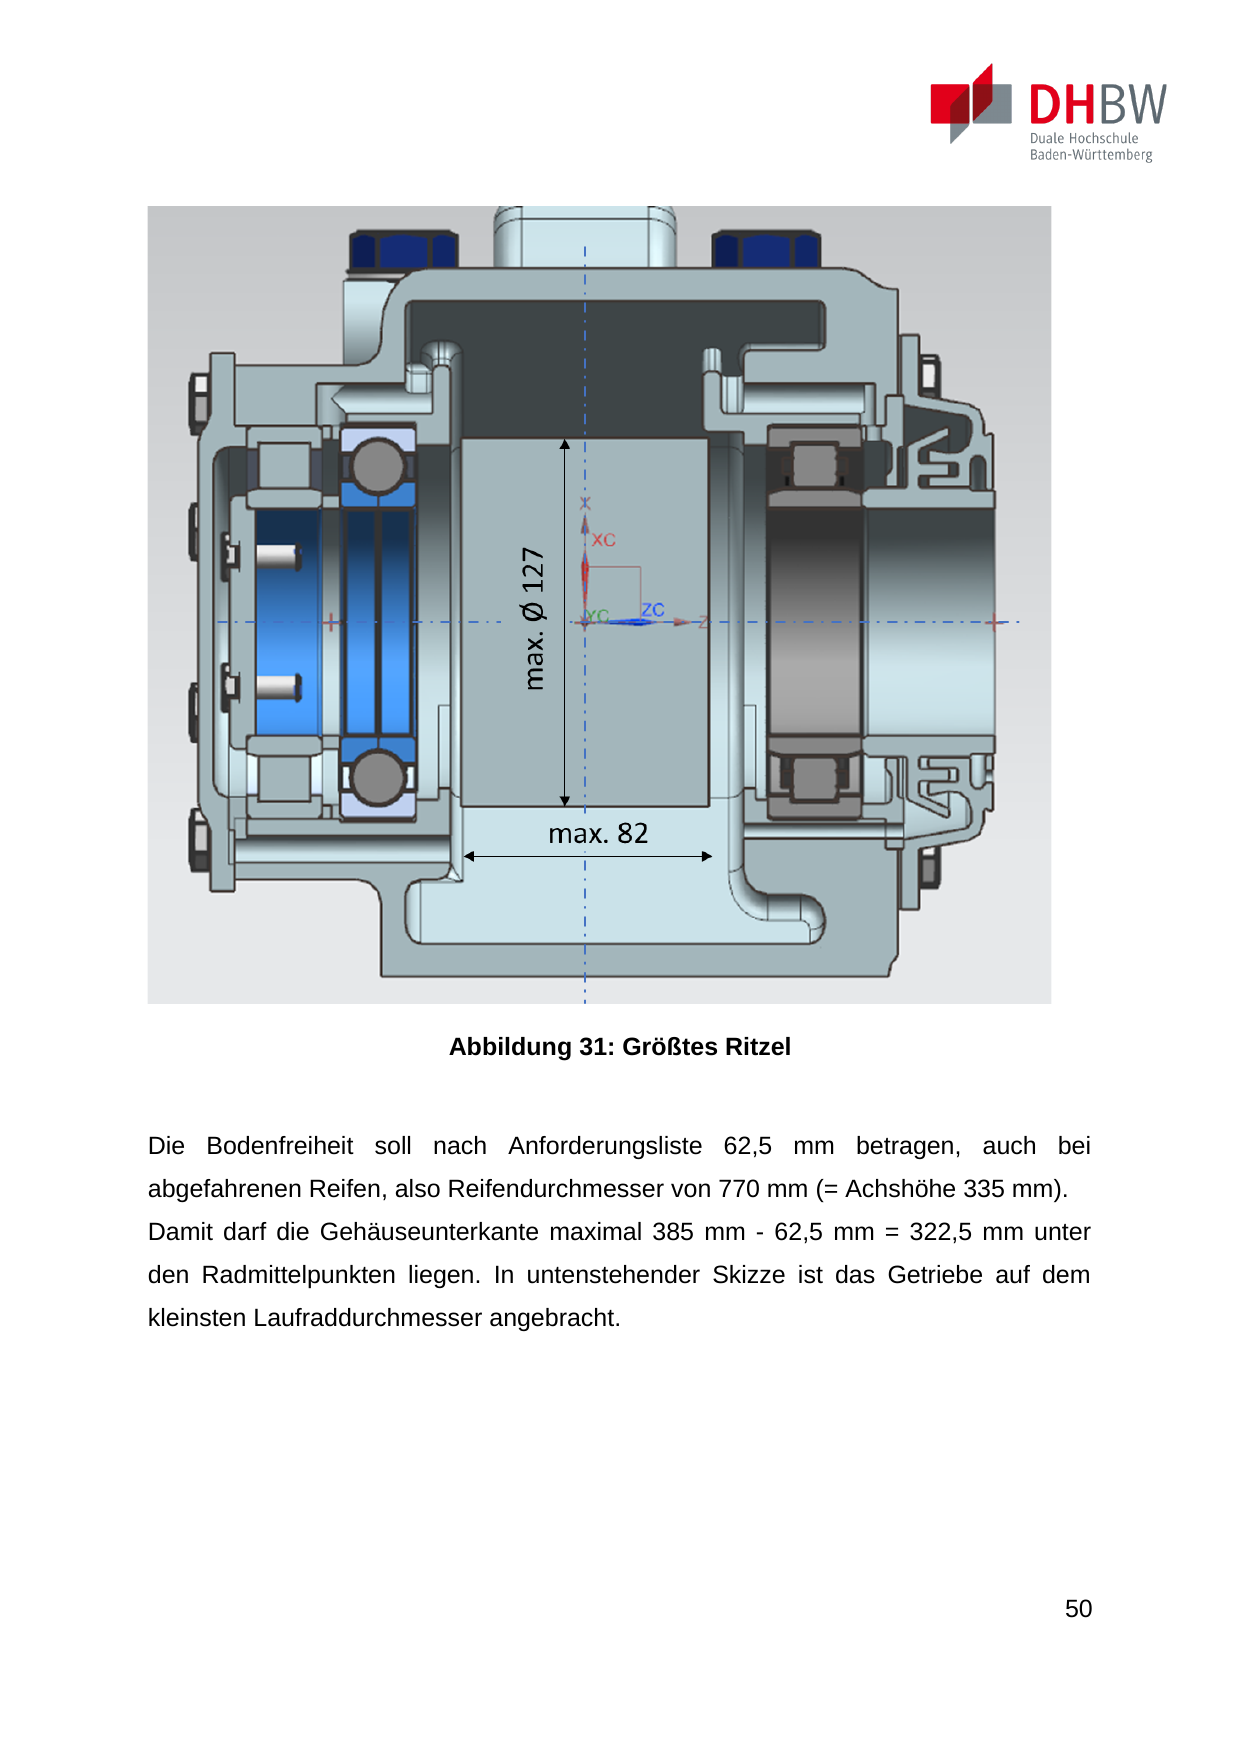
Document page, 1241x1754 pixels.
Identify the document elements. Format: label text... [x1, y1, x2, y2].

text Abbildung 31: Größtes Ritzel [148, 1032, 1092, 1061]
picture [147, 206, 1052, 1005]
text Die Bodenfreiheit soll nach Anforderungsliste 62,5 mm betragen, auch bei abgefahrenen Reifen, also Reifendurchmesser von 770 mm (= Achshöhe 335 mm). [148, 1131, 1092, 1202]
text Damit darf die Gehäuseunterkante maximal 385 mm - 62,5 mm = 322,5 mm unter den Radmittelpunkten liegen. In untenstehender Skizze ist das Getriebe auf dem kleinsten Laufraddurchmesser angebracht. [148, 1217, 1092, 1332]
picture [930, 63, 1167, 163]
